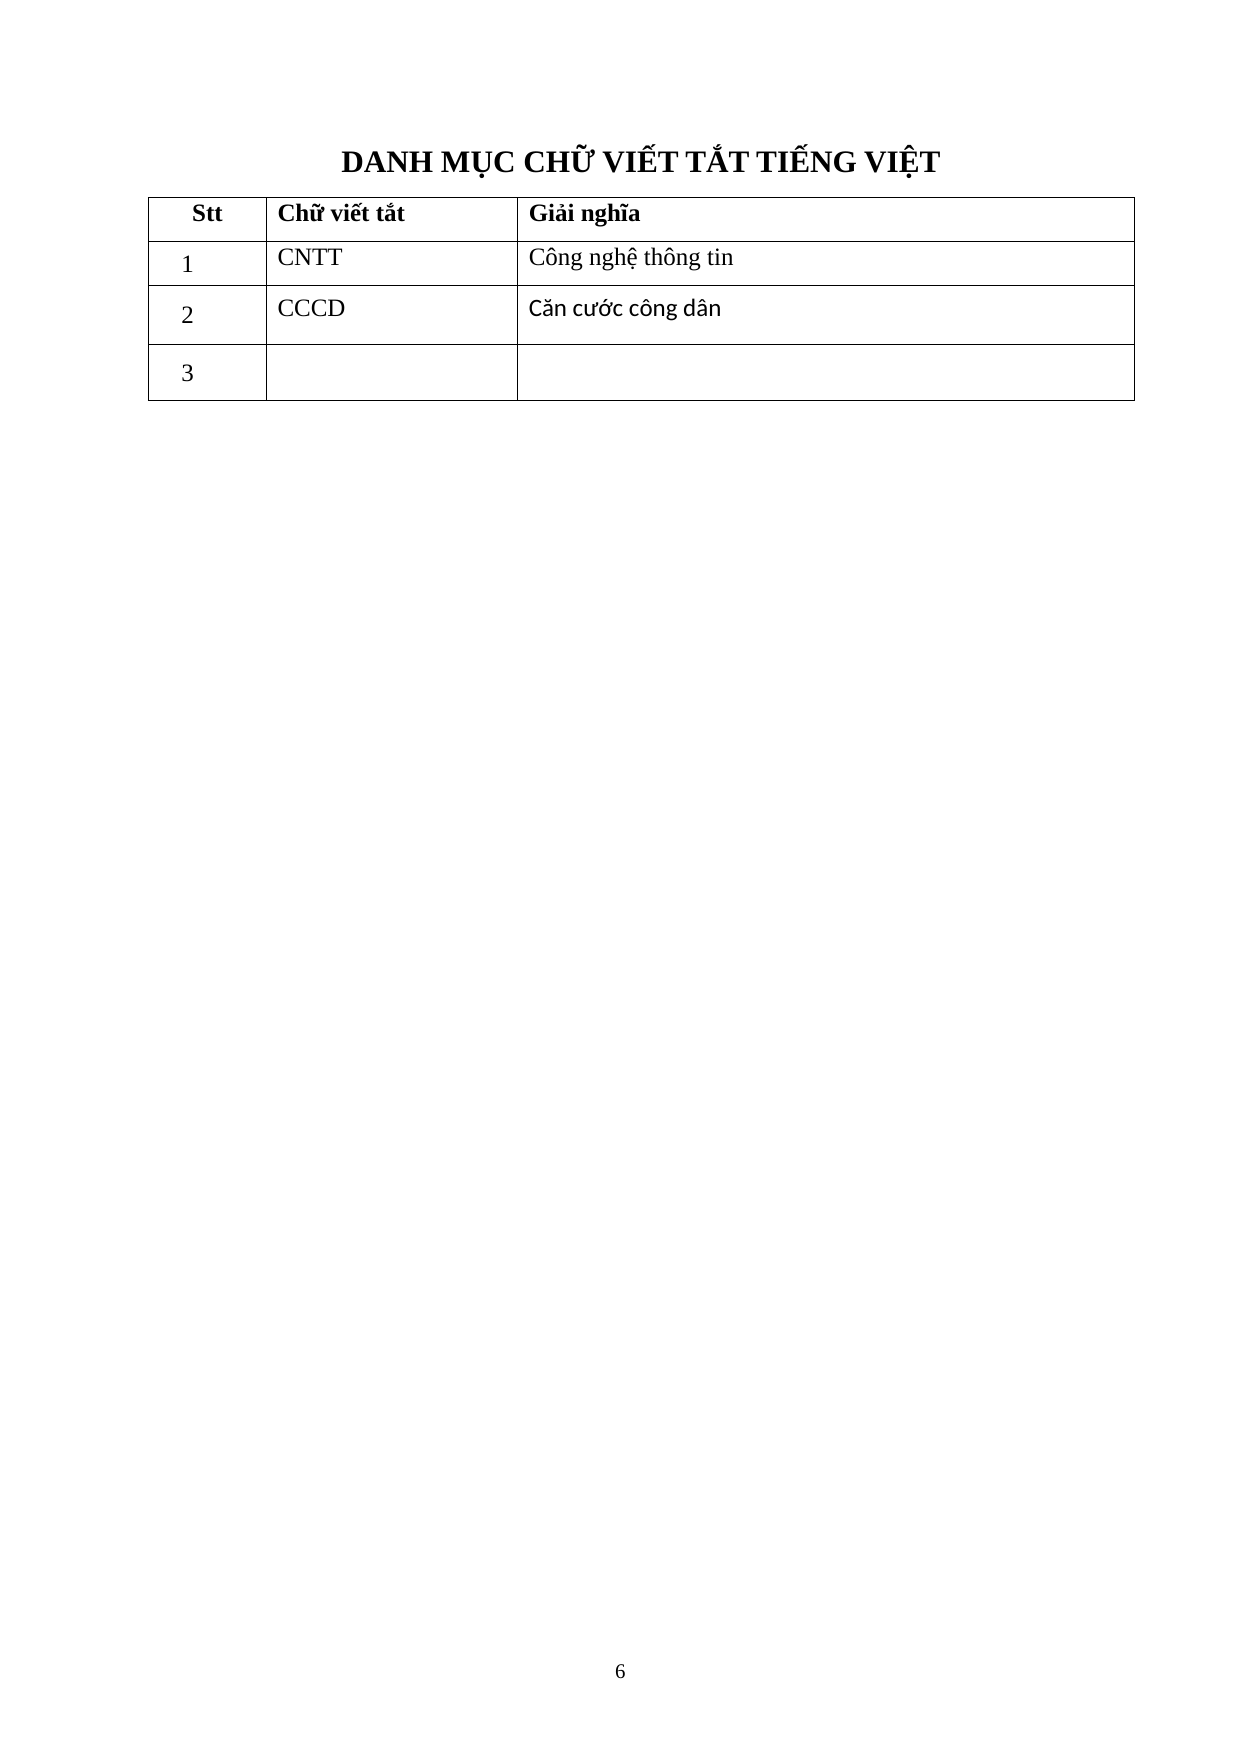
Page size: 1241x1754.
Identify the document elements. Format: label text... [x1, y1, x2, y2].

table_cell [518, 345, 1134, 400]
text DANH MỤC CHỮ VIẾT TẮT TIẾNG VIỆT [148, 143, 1134, 179]
table_header Chữ viết tắt [267, 198, 517, 241]
table_cell [149, 286, 266, 343]
table_cell CCCD [267, 286, 517, 343]
table_cell [149, 242, 266, 285]
table_cell CNTT [267, 242, 517, 285]
table_header Stt [149, 198, 266, 241]
table_cell [149, 345, 266, 400]
table_cell Căn cước công dân [518, 286, 1134, 343]
table_cell Công nghệ thông tin [518, 242, 1134, 285]
table_header Giải nghĩa [518, 198, 1134, 241]
table_cell [267, 345, 517, 400]
